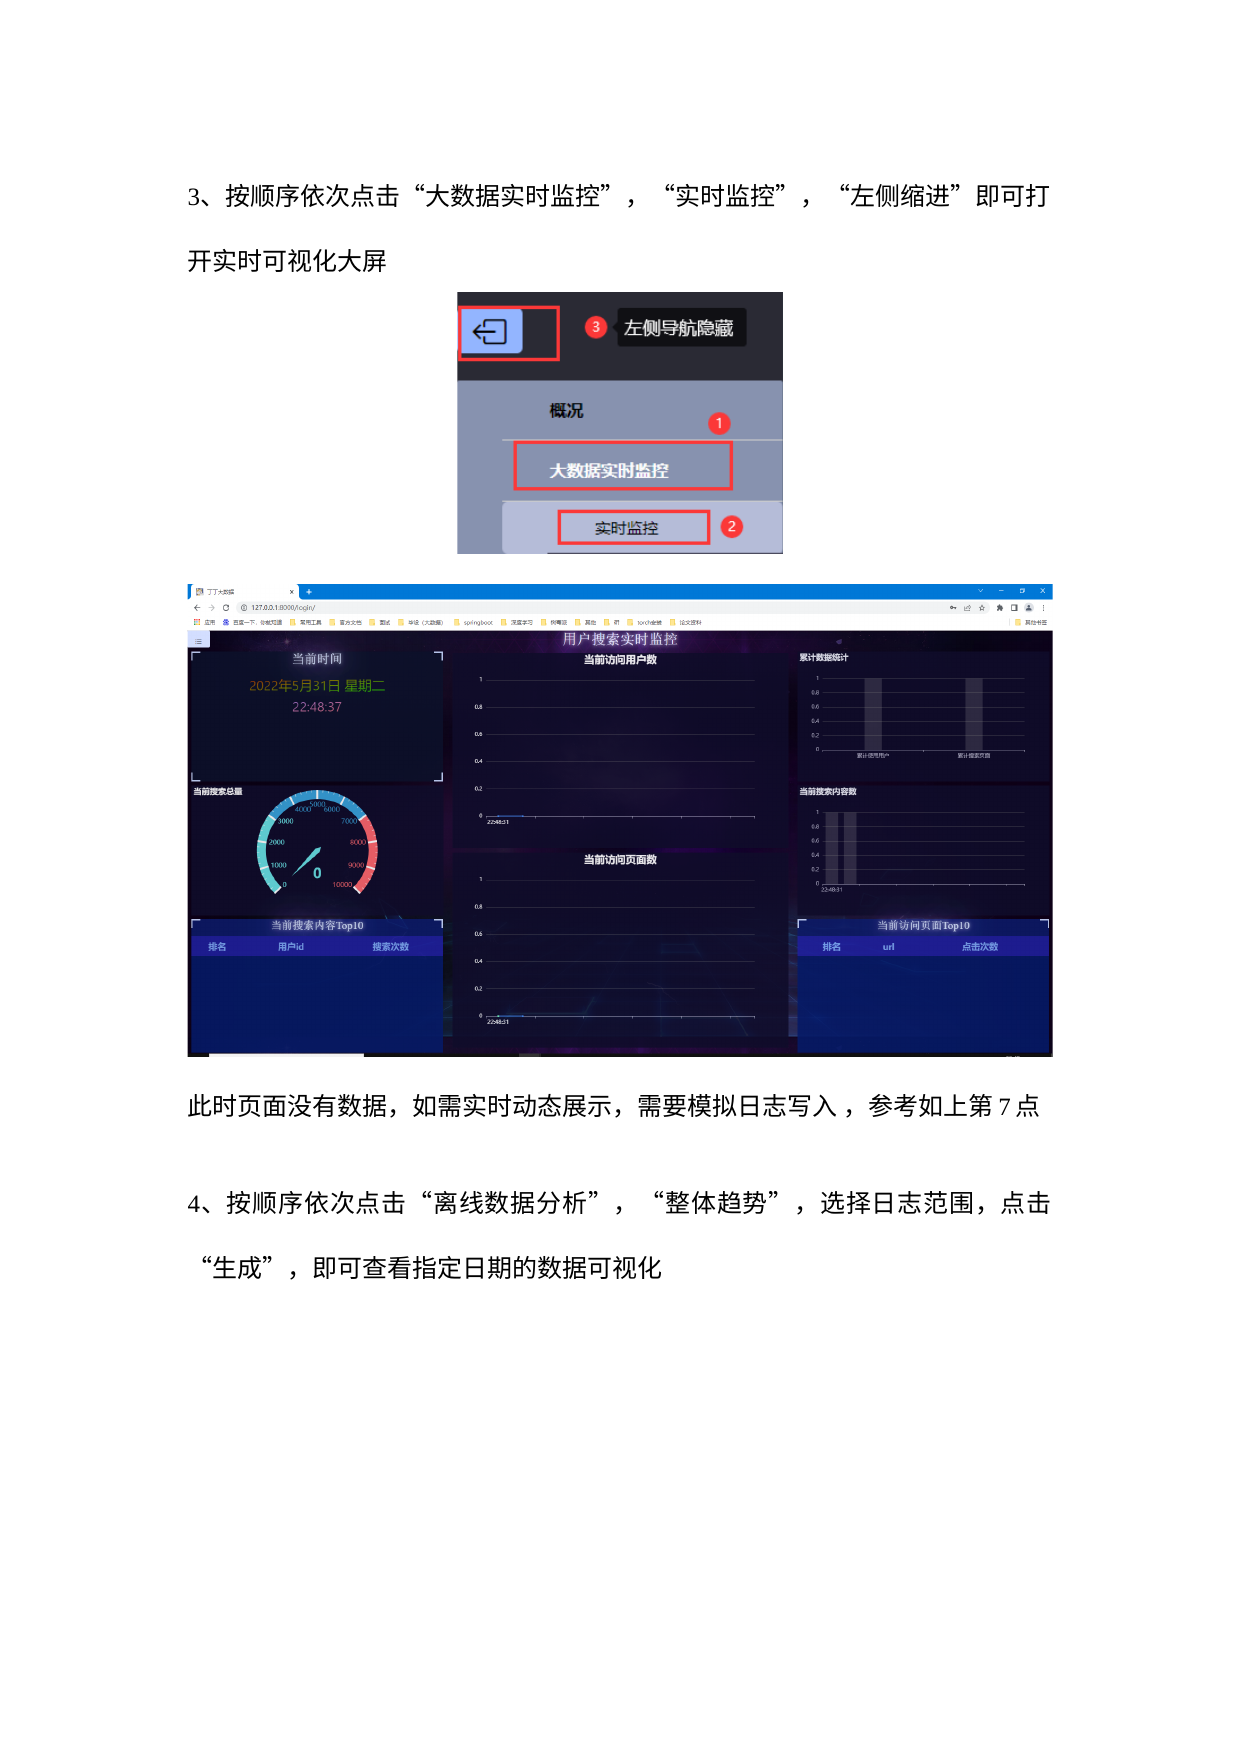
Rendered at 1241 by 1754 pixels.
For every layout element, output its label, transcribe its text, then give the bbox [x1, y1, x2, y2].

picture [457, 292, 783, 554]
text 3、按顺序依次点击“大数据实时监控”，“实时监控”，“左侧缩进”即可打开实时可视化大屏 [187, 162, 1053, 292]
text 此时页面没有数据，如需实时动态展示，需要模拟日志写入 ，参考如上第7点 [187, 1072, 1053, 1137]
text 4、按顺序依次点击“离线数据分析”，“整体趋势”，选择日志范围，点击“生成”，即可查看指定日期的数据可视化 [187, 1169, 1053, 1299]
picture [187, 584, 1053, 1057]
